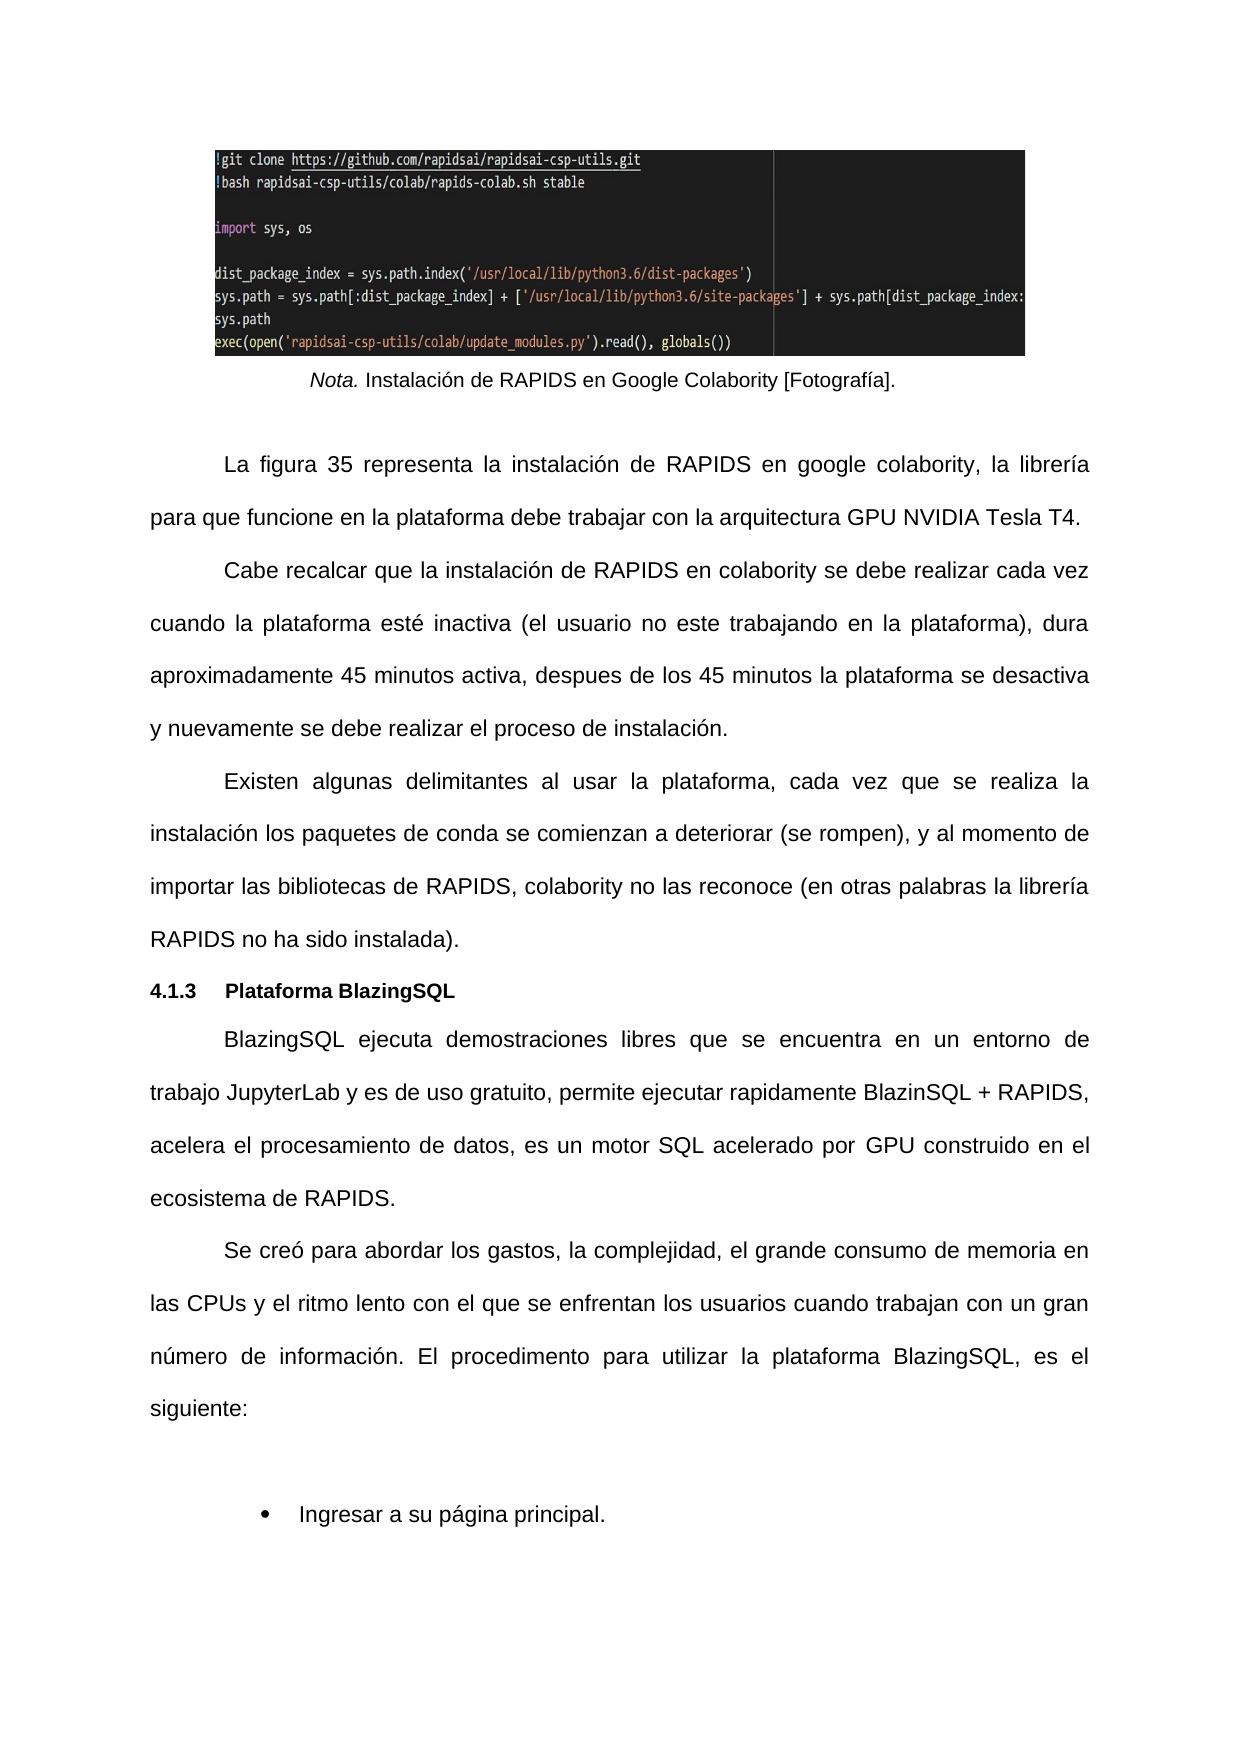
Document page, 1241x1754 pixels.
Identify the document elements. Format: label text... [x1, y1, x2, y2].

text La figura 35 representa la instalación de RAPIDS en google colabority, la librería para que funcione en la plataforma debe trabajar con la arquitectura GPU NVIDIA Tesla T4. [150, 451, 1090, 530]
subtitle Plataforma BlazingSQL [150, 978, 1090, 1002]
text Existen algunas delimitantes al usar la plataforma, cada vez que se realiza la instalación los paquetes de conda se comienzan a deteriorar (se rompen), y al momento de importar las bibliotecas de RAPIDS, colabority no las reconoce (en otras palabras la librería RAPIDS no ha sido instalada). [150, 768, 1090, 952]
picture [215, 150, 1026, 356]
text Cabe recalcar que la instalación de RAPIDS en colabority se debe realizar cada vez cuando la plataforma esté inactiva (el usuario no este trabajando en la plataforma), dura aproximadamente 45 minutos activa, despues de los 45 minutos la plataforma se desactiva y nuevamente se debe realizar el proceso de instalación. [150, 557, 1090, 741]
list Ingresar a su página principal. [261, 1501, 1090, 1527]
text Nota. Instalación de RAPIDS en Google Colabority [Fotografía]. [309, 367, 925, 391]
text Se creó para abordar los gastos, la complejidad, el grande consumo de memoria en las CPUs y el ritmo lento con el que se enfrentan los usuarios cuando trabajan con un gran número de información. El procedimento para utilizar la plataforma BlazingSQL, es el siguiente: [150, 1237, 1090, 1422]
text BlazingSQL ejecuta demostraciones libres que se encuentra en un entorno de trabajo JupyterLab y es de uso gratuito, permite ejecutar rapidamente BlazinSQL + RAPIDS, acelera el procesamiento de datos, es un motor SQL acelerado por GPU construido en el ecosistema de RAPIDS. [150, 1026, 1090, 1211]
